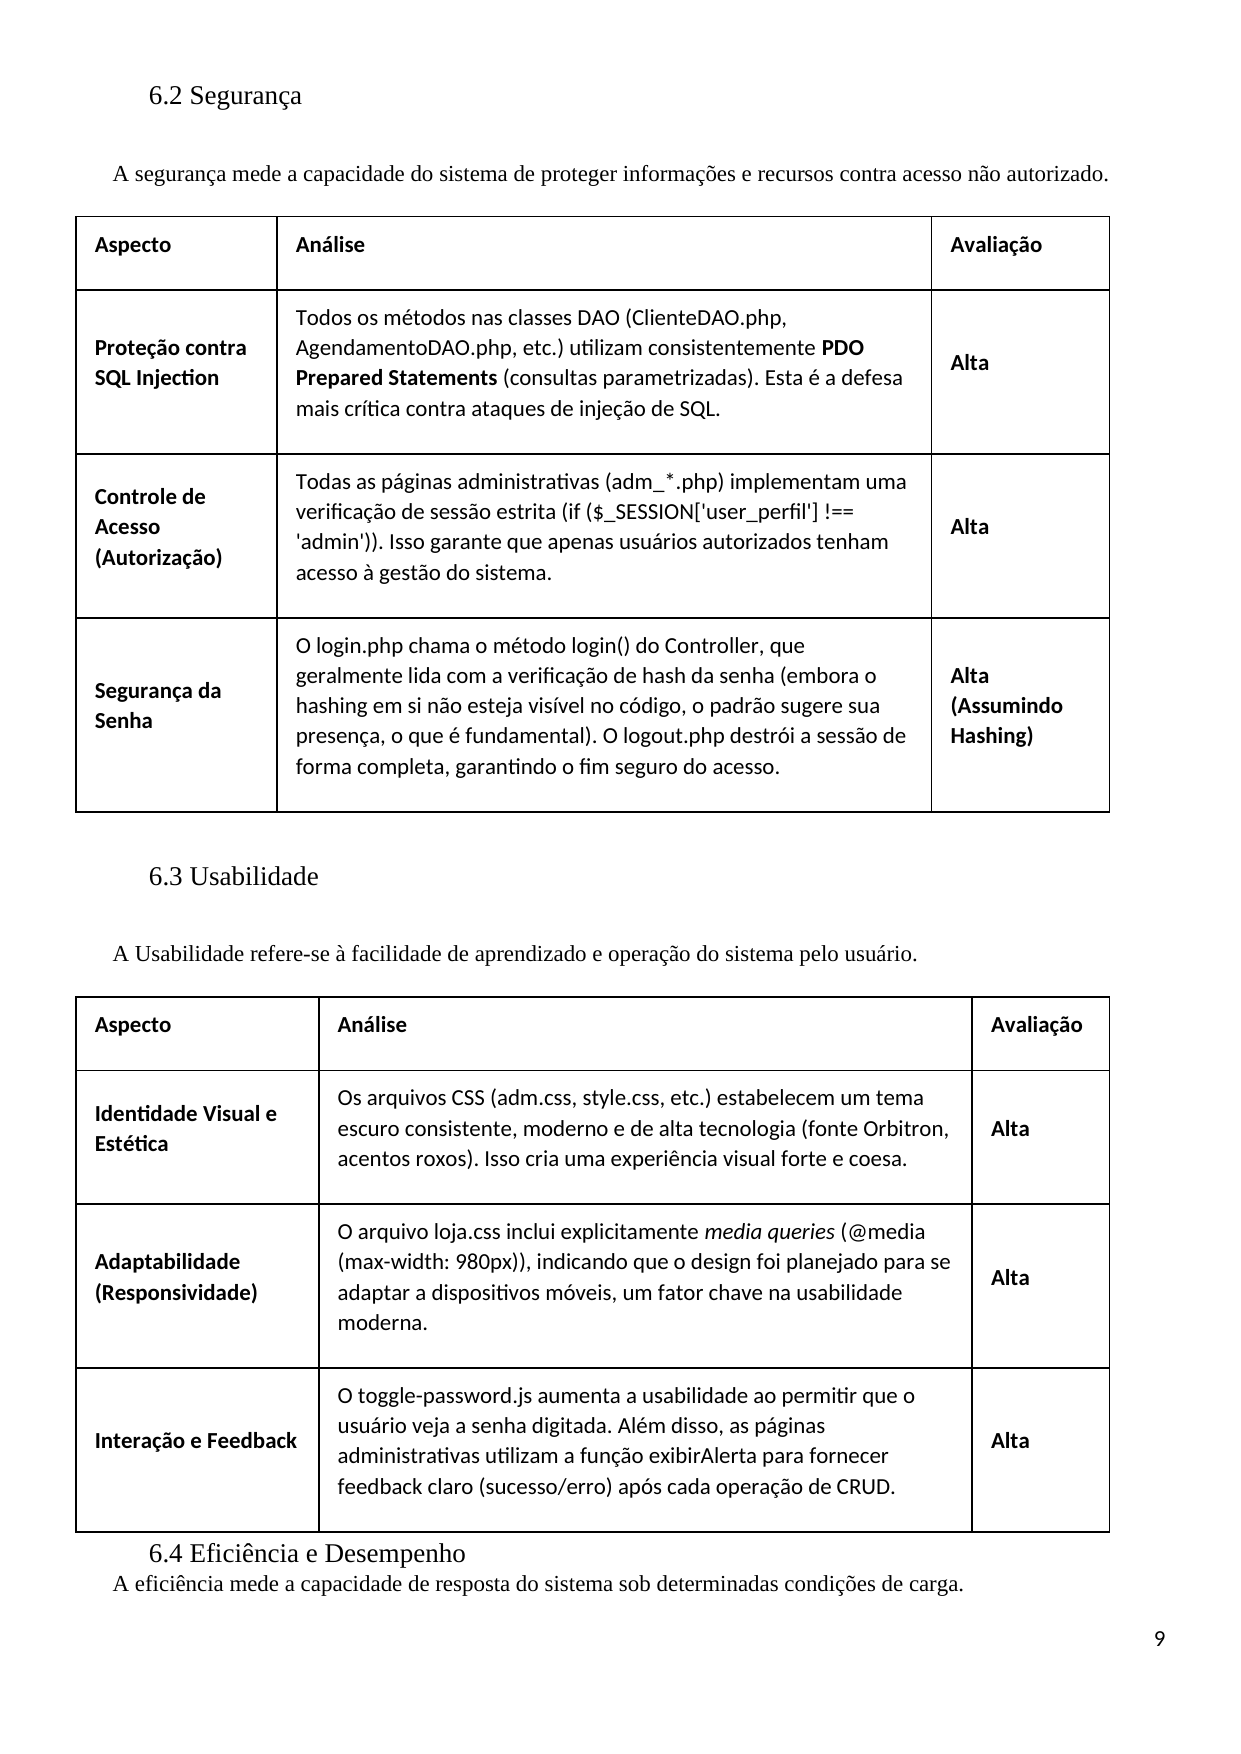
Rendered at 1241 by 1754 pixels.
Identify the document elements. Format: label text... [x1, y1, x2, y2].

table_cell Proteção contra SQL Injection [77, 291, 276, 453]
table_cell Segurança da Senha [77, 619, 276, 811]
table_cell Alta [973, 1205, 1109, 1367]
table_cell Alta [932, 291, 1109, 453]
table_header Análise [320, 998, 971, 1069]
table_cell Interação e Feedback [77, 1369, 318, 1531]
table_cell O toggle-password.js aumenta a usabilidade ao permitir que o usuário veja a senha digitada. Além disso, as páginas administrativas utilizam a função exibirAlerta para fornecer feedback claro (sucesso/erro) após cada operação de CRUD. [320, 1369, 971, 1531]
table_cell Alta [973, 1071, 1109, 1203]
table_cell Alta [932, 455, 1109, 617]
table_header Aspecto [77, 998, 318, 1069]
table_cell Alta [973, 1369, 1109, 1531]
table_cell Os arquivos CSS (adm.css, style.css, etc.) estabelecem um tema escuro consistente, moderno e de alta tecnologia (fonte Orbitron, acentos roxos). Isso cria uma experiência visual forte e coesa. [320, 1071, 971, 1203]
subtitle 6.4 Eficiência e Desempenho [112, 1537, 1165, 1568]
table_cell Identidade Visual e Estética [77, 1071, 318, 1203]
table_cell Alta (Assumindo Hashing) [932, 619, 1109, 811]
subtitle 6.2 Segurança [112, 79, 1165, 110]
table_cell Controle de Acesso (Autorização) [77, 455, 276, 617]
table_header Aspecto [77, 217, 276, 289]
table_cell O arquivo loja.css inclui explicitamente media queries (@media (max-width: 980px)), indicando que o design foi planejado para se adaptar a dispositivos móveis, um fator chave na usabilidade moderna. [320, 1205, 971, 1367]
table_cell Todas as páginas administrativas (adm_*.php) implementam uma verificação de sessão estrita (if ($_SESSION['user_perfil'] !== 'admin')). Isso garante que apenas usuários autorizados tenham acesso à gestão do sistema. [278, 455, 931, 617]
table_header Avaliação [932, 217, 1109, 289]
text A segurança mede a capacidade do sistema de proteger informações e recursos contra acesso não autorizado. [75, 159, 1165, 186]
text A Usabilidade refere-se à facilidade de aprendizado e operação do sistema pelo usuário. [75, 940, 1165, 966]
table_cell Adaptabilidade (Responsividade) [77, 1205, 318, 1367]
table_header Análise [278, 217, 931, 289]
text A eficiência mede a capacidade de resposta do sistema sob determinadas condições de carga. [75, 1570, 1165, 1597]
table_cell O login.php chama o método login() do Controller, que geralmente lida com a verificação de hash da senha (embora o hashing em si não esteja visível no código, o padrão sugere sua presença, o que é fundamental). O logout.php destrói a sessão de forma completa, garantindo o fim seguro do acesso. [278, 619, 931, 811]
table_header Avaliação [973, 998, 1109, 1069]
subtitle 6.3 Usabilidade [112, 859, 1165, 891]
table_cell Todos os métodos nas classes DAO (ClienteDAO.php, AgendamentoDAO.php, etc.) utilizam consistentemente PDO Prepared Statements (consultas parametrizadas). Esta é a defesa mais crítica contra ataques de injeção de SQL. [278, 291, 931, 453]
